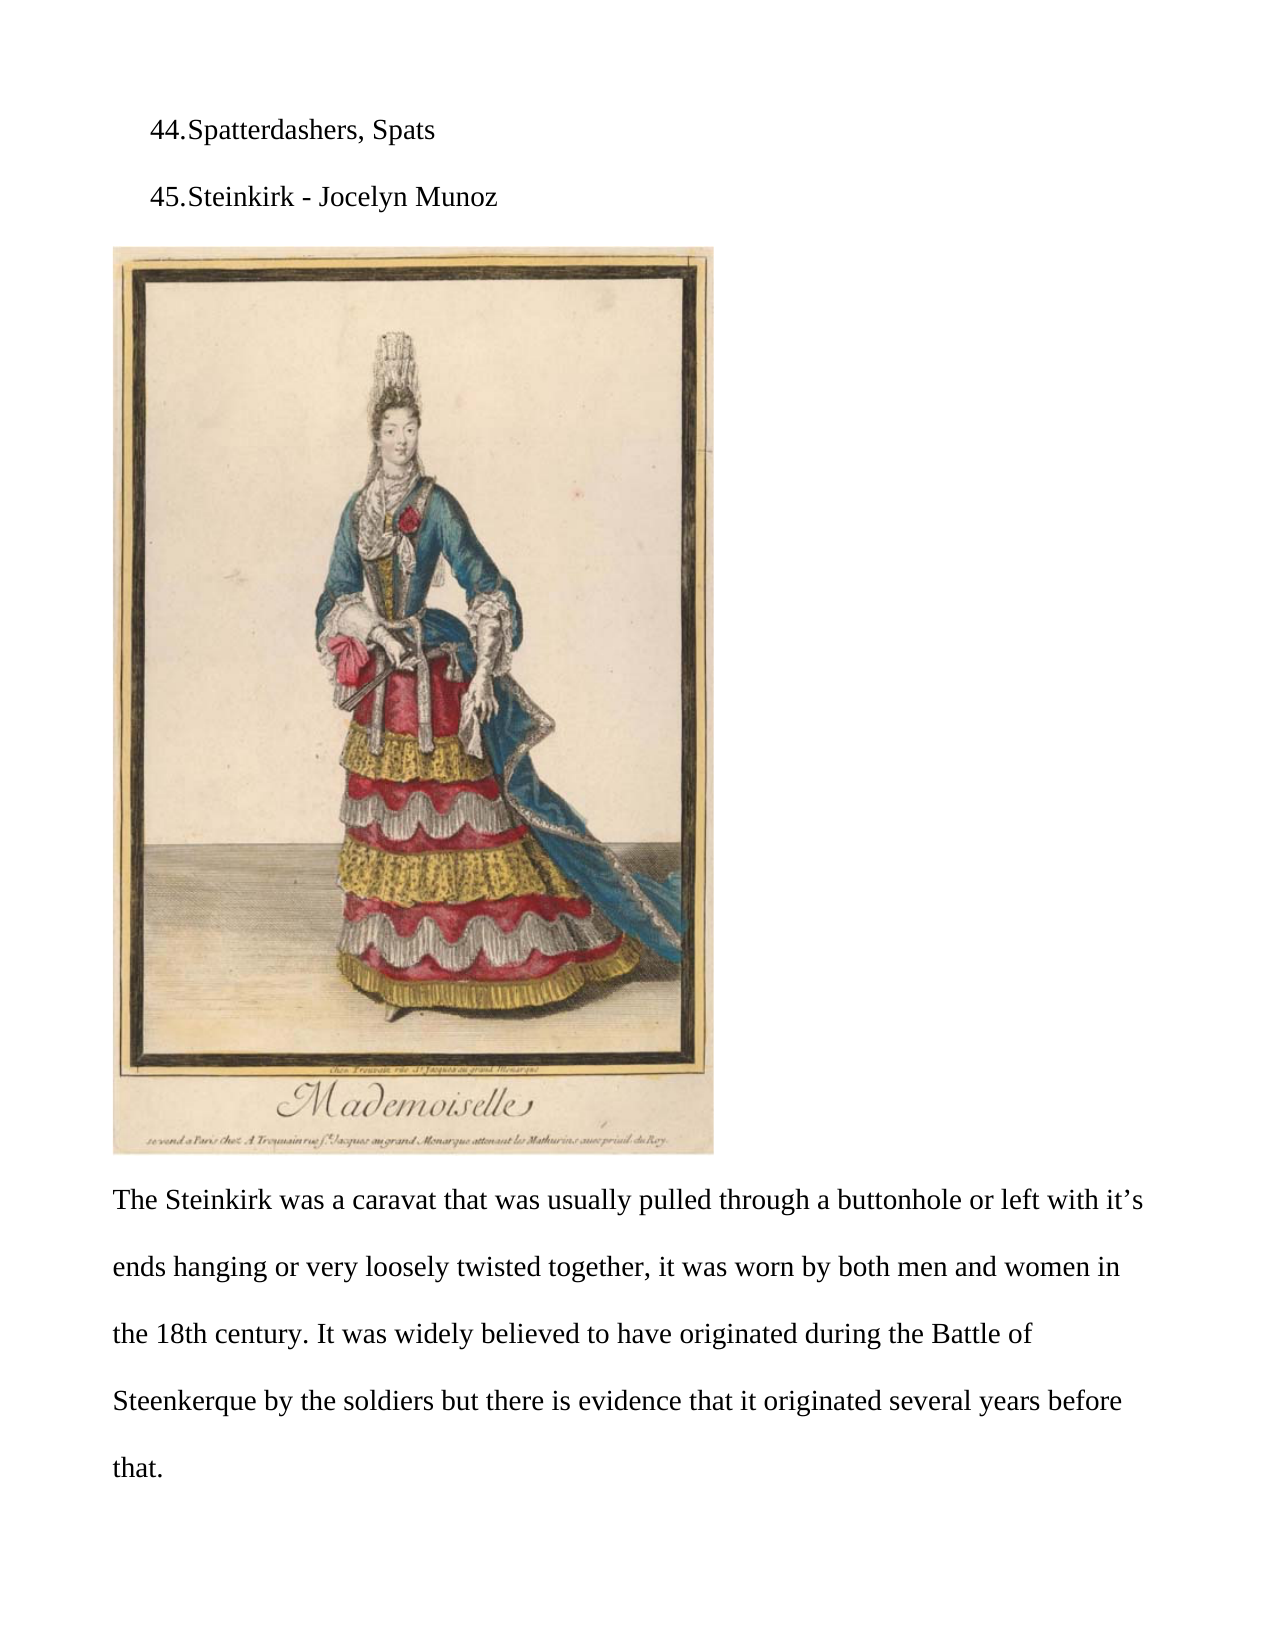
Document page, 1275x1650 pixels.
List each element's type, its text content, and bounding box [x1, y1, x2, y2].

list Steinkirk - Jocelyn Munoz [150, 179, 1162, 213]
list Spatterdashers, Spats [150, 112, 1162, 146]
picture [112, 246, 714, 1156]
text The Steinkirk was a caravat that was usually pulled through a buttonhole or left with it’s ends hanging or very loosely twisted together, it was worn by both men and women in the 18th century. It was widely believed to have originated during the Battle of Steenkerque by the soldiers but there is evidence that it originated several years before that. [112, 1182, 1162, 1484]
